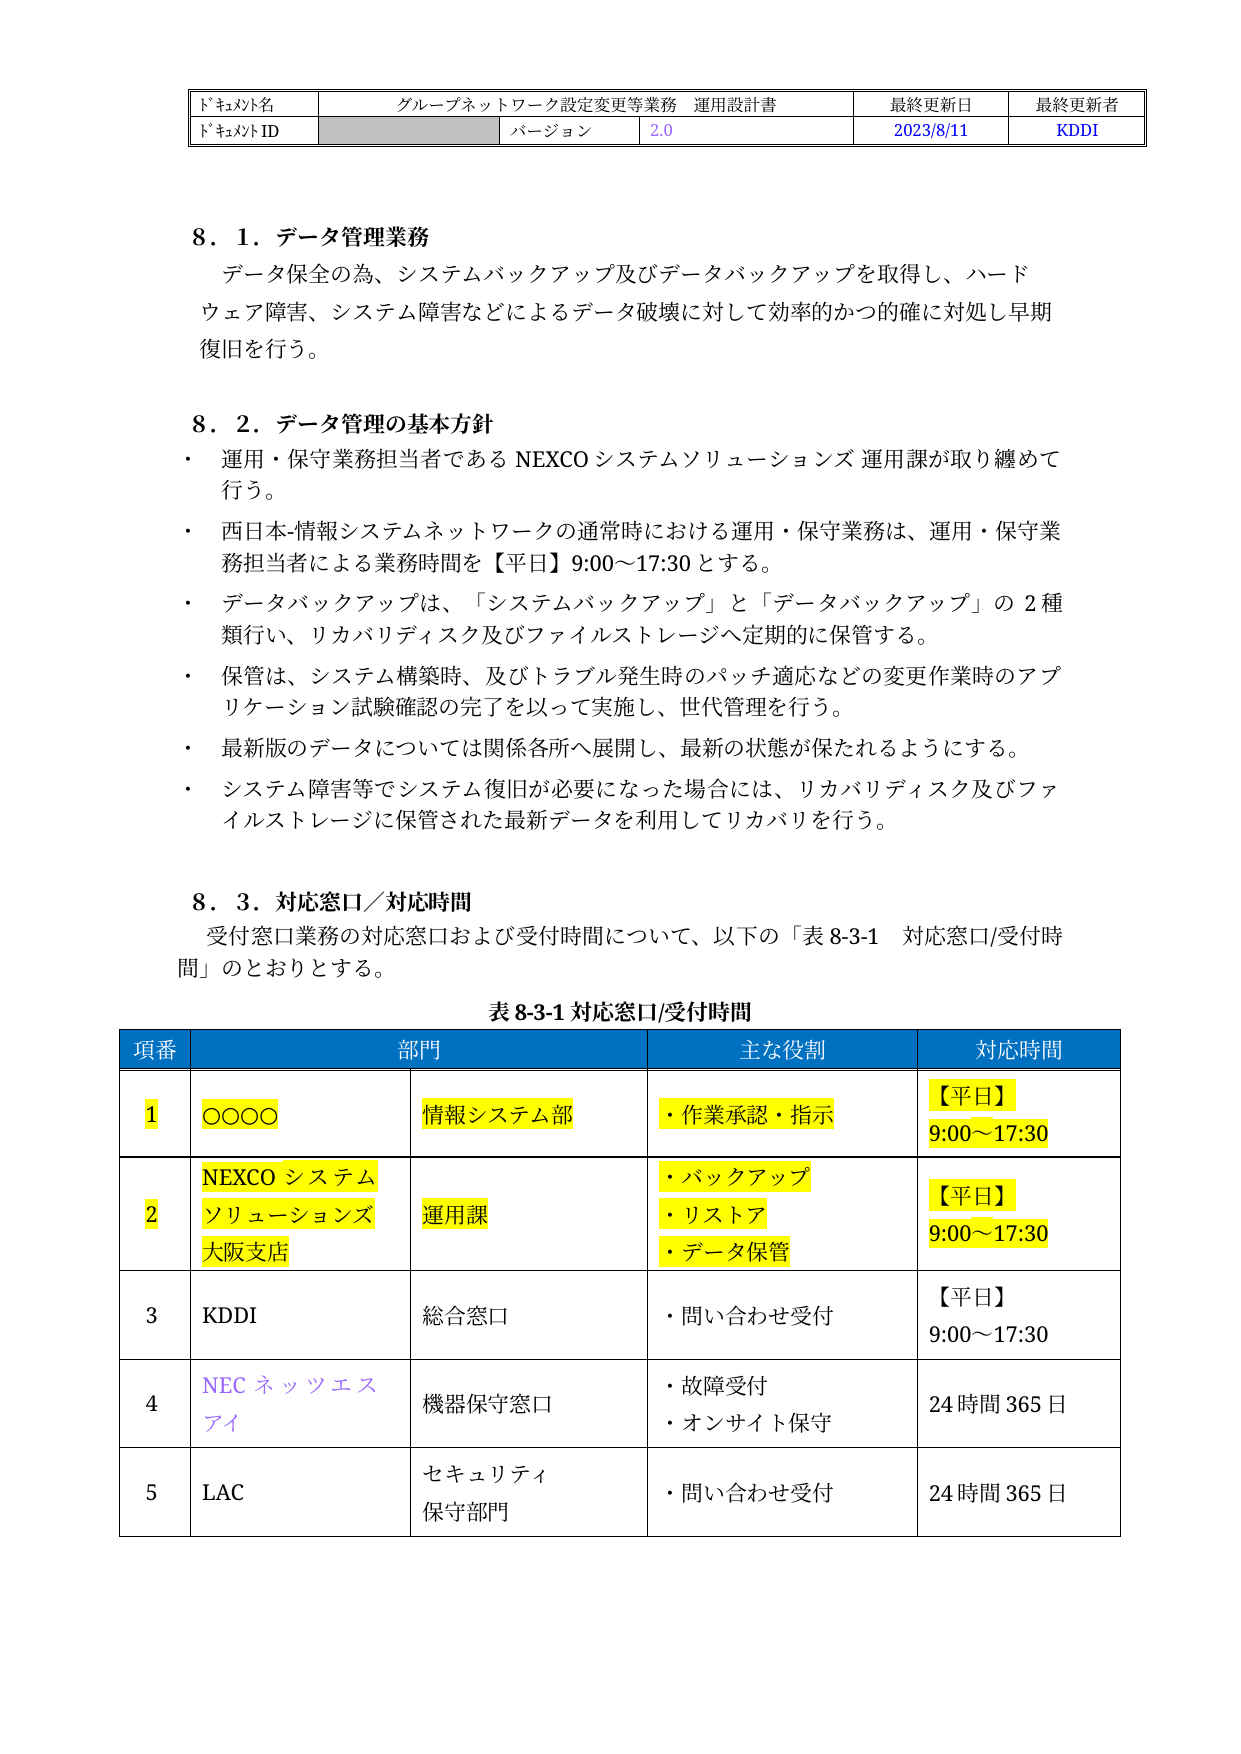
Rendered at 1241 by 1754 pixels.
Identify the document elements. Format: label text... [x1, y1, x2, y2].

table_cell 機器保守窓口 [411, 1360, 647, 1447]
table_cell ・問い合わせ受付 [648, 1271, 917, 1358]
table_cell ・故障受付 ・オンサイト保守 [648, 1360, 917, 1447]
table_header 主な役割 [648, 1030, 917, 1068]
table_cell ○○○○ [191, 1071, 410, 1156]
table_cell 総合窓口 [411, 1271, 647, 1358]
table_cell 4 [120, 1360, 190, 1447]
list 西日本-情報システムネットワークの通常時における運用・保守業務は、運用・保守業務担当者による業務時間を【平日】9:00～17:30とする。 [177, 514, 1063, 577]
table_cell 情報システム部 [411, 1071, 647, 1156]
table_cell ・作業承認・指示 [648, 1071, 917, 1156]
text データ保全の為、システムバックアップ及びデータバックアップを取得し、ハードウェア障害、システム障害などによるデータ破壊に対して効率的かつ的確に対処し早期復旧を行う。 [199, 254, 1063, 367]
subtitle ８．１．データ管理業務 [177, 217, 1063, 254]
text 表8-3-1 対応窓口/受付時間 [177, 992, 1063, 1029]
list 運用・保守業務担当者であるNEXCOシステムソリューションズ 運用課が取り纏めて行う。 [177, 442, 1063, 505]
table_cell 1 [120, 1071, 190, 1156]
table_cell ・問い合わせ受付 [648, 1448, 917, 1536]
table_cell NECネッツエスアイ [191, 1360, 410, 1447]
list データバックアップは、「システムバックアップ」と「データバックアップ」の2種類行い、リカバリディスク及びファイルストレージへ定期的に保管する。 [177, 587, 1063, 650]
table_cell NEXCOシステムソリューションズ 大阪支店 [191, 1158, 410, 1270]
table_cell LAC [191, 1448, 410, 1536]
table_header 項番 [120, 1030, 190, 1068]
list 保管は、システム構築時、及びトラブル発生時のパッチ適応などの変更作業時のアプリケーション試験確認の完了を以って実施し、世代管理を行う。 [177, 659, 1063, 722]
table_cell 【平日】 9:00～17:30 [918, 1271, 1120, 1358]
table_header 対応時間 [918, 1030, 1120, 1068]
table_cell 24時間365日 [918, 1360, 1120, 1447]
subtitle ８．２．データ管理の基本方針 [177, 404, 1063, 442]
list 最新版のデータについては関係各所へ展開し、最新の状態が保たれるようにする。 [177, 731, 1063, 763]
table_cell 24時間365日 [918, 1448, 1120, 1536]
table_cell 【平日】 9:00～17:30 [918, 1158, 1120, 1270]
table_cell 5 [120, 1448, 190, 1536]
table_header 部門 [191, 1030, 647, 1068]
table_cell 3 [120, 1271, 190, 1358]
table_cell KDDI [191, 1271, 410, 1358]
table_cell セキュリティ 保守部門 [411, 1448, 647, 1536]
table_cell ・バックアップ ・リストア ・データ保管 [648, 1158, 917, 1270]
table_cell 運用課 [411, 1158, 647, 1270]
table_cell 2 [120, 1158, 190, 1270]
subtitle ８．３．対応窓口／対応時間 [177, 882, 1063, 919]
table_cell 【平日】 9:00～17:30 [918, 1071, 1120, 1156]
text 受付窓口業務の対応窓口および受付時間について、以下の「表8-3-1 対応窓口/受付時間」のとおりとする。 [177, 919, 1063, 982]
list システム障害等でシステム復旧が必要になった場合には、リカバリディスク及びファイルストレージに保管された最新データを利用してリカバリを行う。 [177, 772, 1063, 835]
